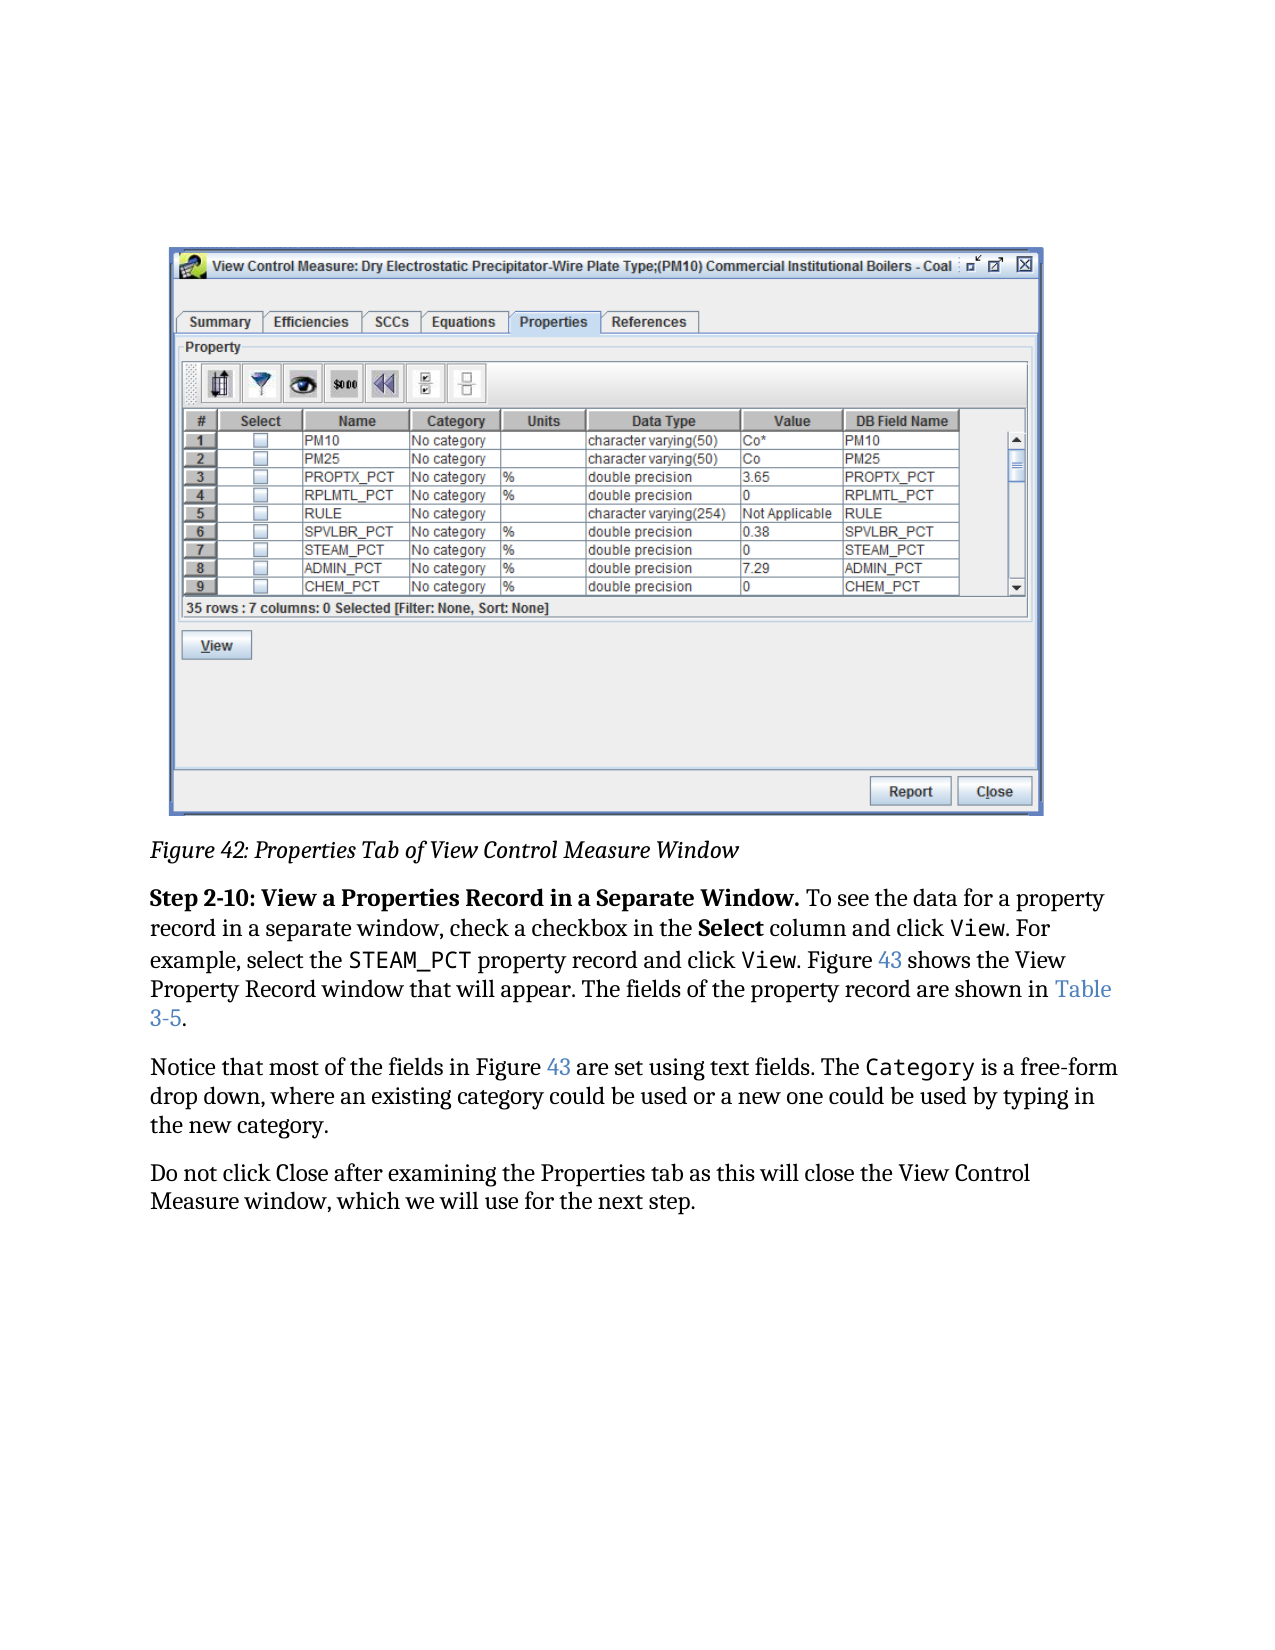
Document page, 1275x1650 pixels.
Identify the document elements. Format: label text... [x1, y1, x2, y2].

text Do not click Close after examining the Properties tab as this will close the View Control Measure window, which we will use for the next step. [150, 1158, 1125, 1216]
text Step 2-10: View a Properties Record in a Separate Window. To see the data for a property record in a separate window, check a checkbox in the Select column and click View. For example, select the STEAM_PCT property record and click View. Figure 43 shows the View Property Record window that will appear. The fields of the property record are shown in Table 3-5. [150, 883, 1125, 1032]
text Notice that most of the fields in Figure 43 are set using text fields. The Category is a free-form drop down, where an existing category could be used or a new one could be used by typing in the new category. [150, 1051, 1125, 1140]
text Figure 42: Properties Tab of View Control Measure Window [150, 836, 1125, 865]
picture [168, 247, 1044, 816]
